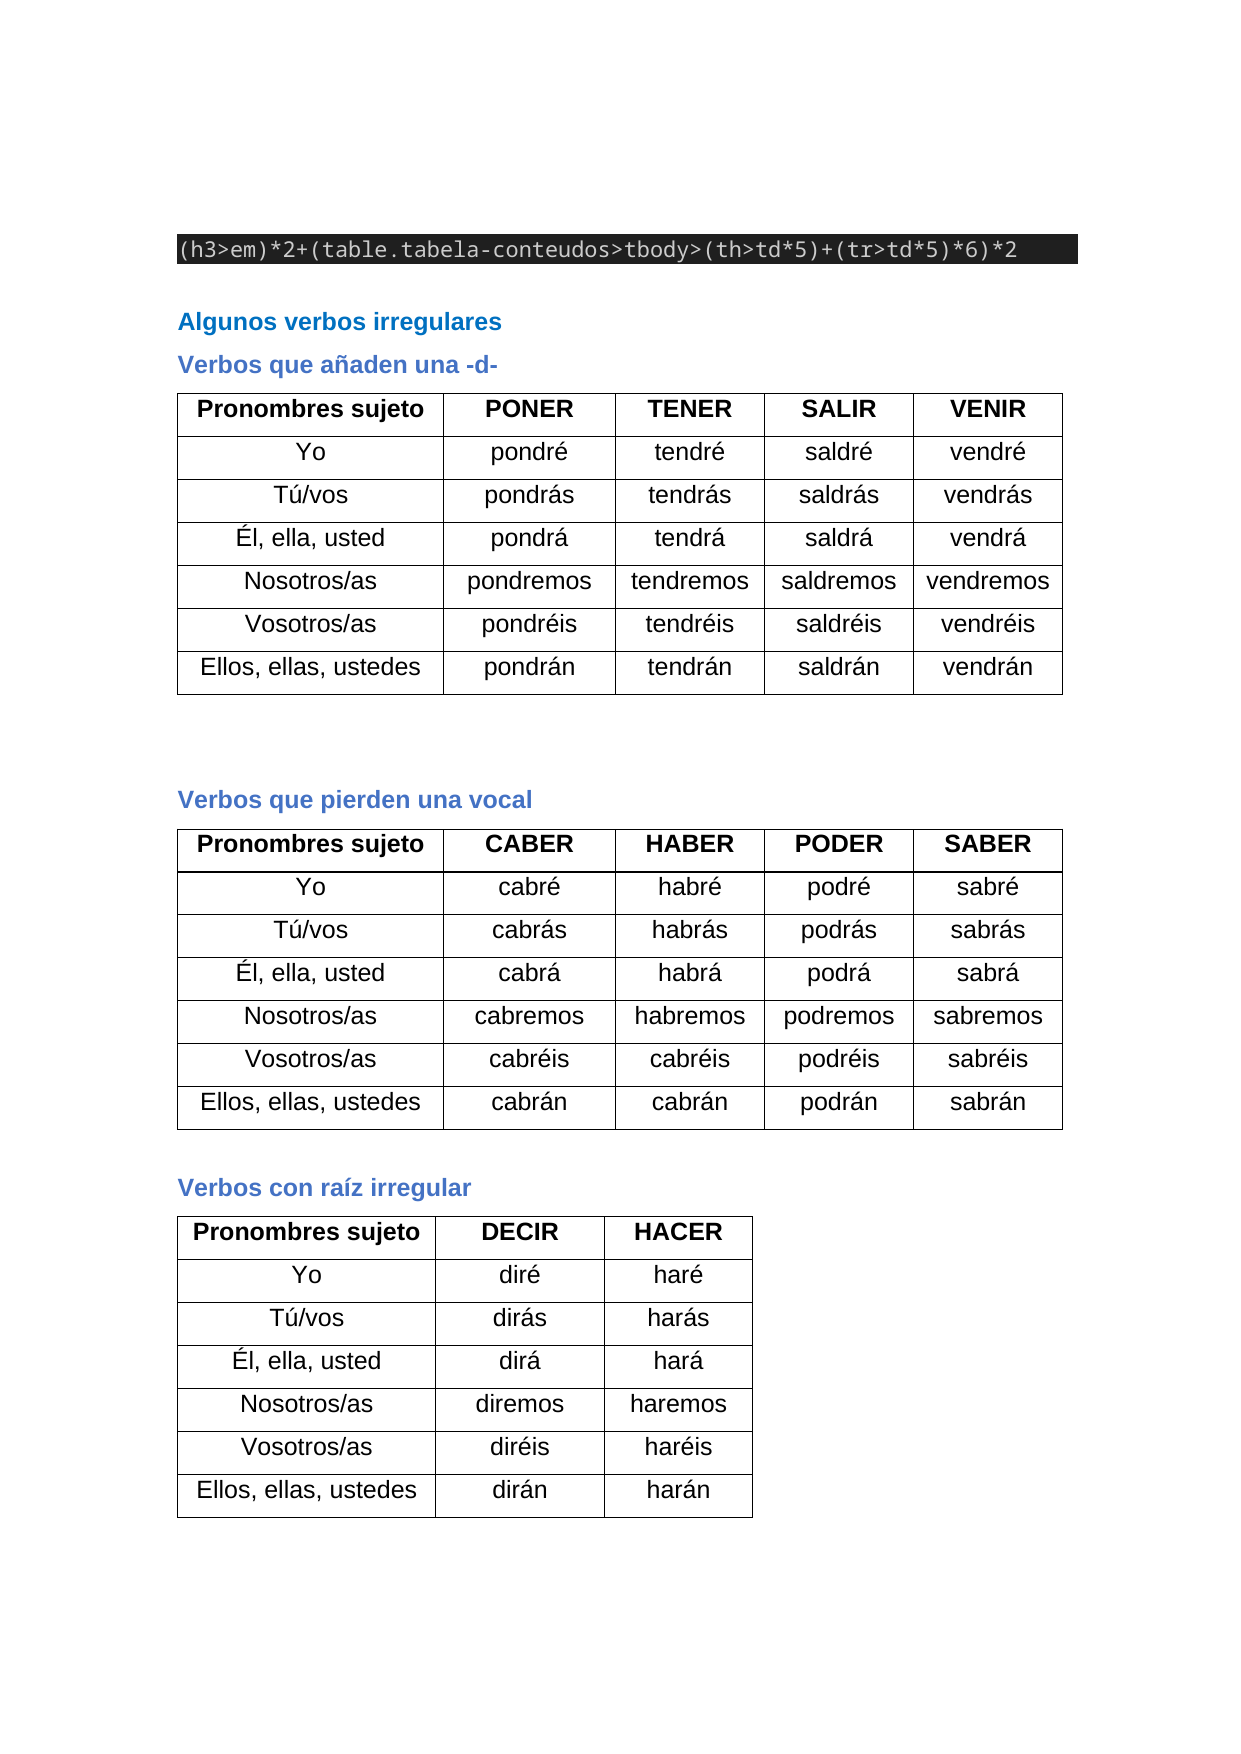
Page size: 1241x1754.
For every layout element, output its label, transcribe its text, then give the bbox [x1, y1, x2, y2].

table_cell cabrás [444, 915, 615, 957]
table_cell Nosotros/as [178, 1001, 443, 1043]
table_cell diréis [436, 1432, 604, 1474]
table_cell sabremos [914, 1001, 1062, 1043]
table_cell Tú/vos [178, 480, 443, 522]
table_cell hará [605, 1346, 752, 1388]
table_cell saldréis [765, 609, 913, 651]
table_header Pronombres sujeto [178, 394, 443, 436]
table_cell tendrán [616, 652, 764, 693]
table_header Pronombres sujeto [178, 830, 443, 871]
table_cell Vosotros/as [178, 1432, 435, 1474]
table_cell sabrá [914, 958, 1062, 1000]
table_cell haré [605, 1260, 752, 1302]
table_cell podremos [765, 1001, 913, 1043]
table_cell cabré [444, 873, 615, 914]
table_cell habrás [616, 915, 764, 957]
table_cell podréis [765, 1044, 913, 1086]
table_cell sabré [914, 873, 1062, 914]
table_header Pronombres sujeto [178, 1217, 435, 1259]
table_cell sabrán [914, 1087, 1062, 1129]
table_header TENER [616, 394, 764, 436]
table_cell haremos [605, 1389, 752, 1431]
table_cell tendré [616, 437, 764, 479]
table_cell vendré [914, 437, 1062, 479]
table_cell cabrán [616, 1087, 764, 1129]
table_cell Ellos, ellas, ustedes [178, 1475, 435, 1517]
table_cell podrás [765, 915, 913, 957]
table_cell diré [436, 1260, 604, 1302]
table_cell habremos [616, 1001, 764, 1043]
table_header SALIR [765, 394, 913, 436]
table_cell Vosotros/as [178, 1044, 443, 1086]
text Verbos que añaden una -d- [177, 350, 1078, 379]
text Algunos verbos irregulares [177, 307, 1078, 336]
table_header PONER [444, 394, 615, 436]
table_cell podrán [765, 1087, 913, 1129]
table_header CABER [444, 830, 615, 871]
table_cell Yo [178, 437, 443, 479]
table_cell Yo [178, 1260, 435, 1302]
table_cell harán [605, 1475, 752, 1517]
table_cell dirán [436, 1475, 604, 1517]
table_cell vendrán [914, 652, 1062, 693]
table_cell pondrás [444, 480, 615, 522]
table_cell Nosotros/as [178, 1389, 435, 1431]
table_cell Él, ella, usted [178, 1346, 435, 1388]
table_cell vendremos [914, 566, 1062, 608]
table_cell harás [605, 1303, 752, 1345]
table_cell cabréis [616, 1044, 764, 1086]
table_header SABER [914, 830, 1062, 871]
table_cell habrá [616, 958, 764, 1000]
table_cell pondremos [444, 566, 615, 608]
table_cell Ellos, ellas, ustedes [178, 652, 443, 693]
table_cell diremos [436, 1389, 604, 1431]
table_cell Él, ella, usted [178, 523, 443, 565]
table_cell tendrás [616, 480, 764, 522]
table_header DECIR [436, 1217, 604, 1259]
table_cell saldrás [765, 480, 913, 522]
table_cell cabremos [444, 1001, 615, 1043]
table_cell cabréis [444, 1044, 615, 1086]
table_cell saldrán [765, 652, 913, 693]
text Verbos con raíz irregular [177, 1173, 1078, 1202]
table_cell Nosotros/as [178, 566, 443, 608]
table_cell Ellos, ellas, ustedes [178, 1087, 443, 1129]
table_cell pondréis [444, 609, 615, 651]
table_cell pondré [444, 437, 615, 479]
table_cell pondrán [444, 652, 615, 693]
table_cell tendremos [616, 566, 764, 608]
table_cell vendrá [914, 523, 1062, 565]
table_cell Él, ella, usted [178, 958, 443, 1000]
table_cell dirá [436, 1346, 604, 1388]
table_cell haréis [605, 1432, 752, 1474]
text Verbos que pierden una vocal [177, 785, 1078, 814]
table_cell tendrá [616, 523, 764, 565]
table_cell cabrán [444, 1087, 615, 1129]
table_cell saldré [765, 437, 913, 479]
table_cell dirás [436, 1303, 604, 1345]
table_cell podrá [765, 958, 913, 1000]
table_header PODER [765, 830, 913, 871]
table_cell podré [765, 873, 913, 914]
table_cell vendréis [914, 609, 1062, 651]
table_header VENIR [914, 394, 1062, 436]
table_cell vendrás [914, 480, 1062, 522]
table_cell cabrá [444, 958, 615, 1000]
table_cell tendréis [616, 609, 764, 651]
table_cell sabrás [914, 915, 1062, 957]
table_cell saldremos [765, 566, 913, 608]
table_cell habré [616, 873, 764, 914]
table_cell pondrá [444, 523, 615, 565]
table_header HABER [616, 830, 764, 871]
table_cell sabréis [914, 1044, 1062, 1086]
table_cell Yo [178, 873, 443, 914]
table_header HACER [605, 1217, 752, 1259]
table_cell Tú/vos [178, 1303, 435, 1345]
text (h3>em)*2+(table.tabela-conteudos>tbody>(th>td*5)+(tr>td*5)*6)*2 [177, 234, 1078, 264]
table_cell Tú/vos [178, 915, 443, 957]
table_cell saldrá [765, 523, 913, 565]
table_cell Vosotros/as [178, 609, 443, 651]
